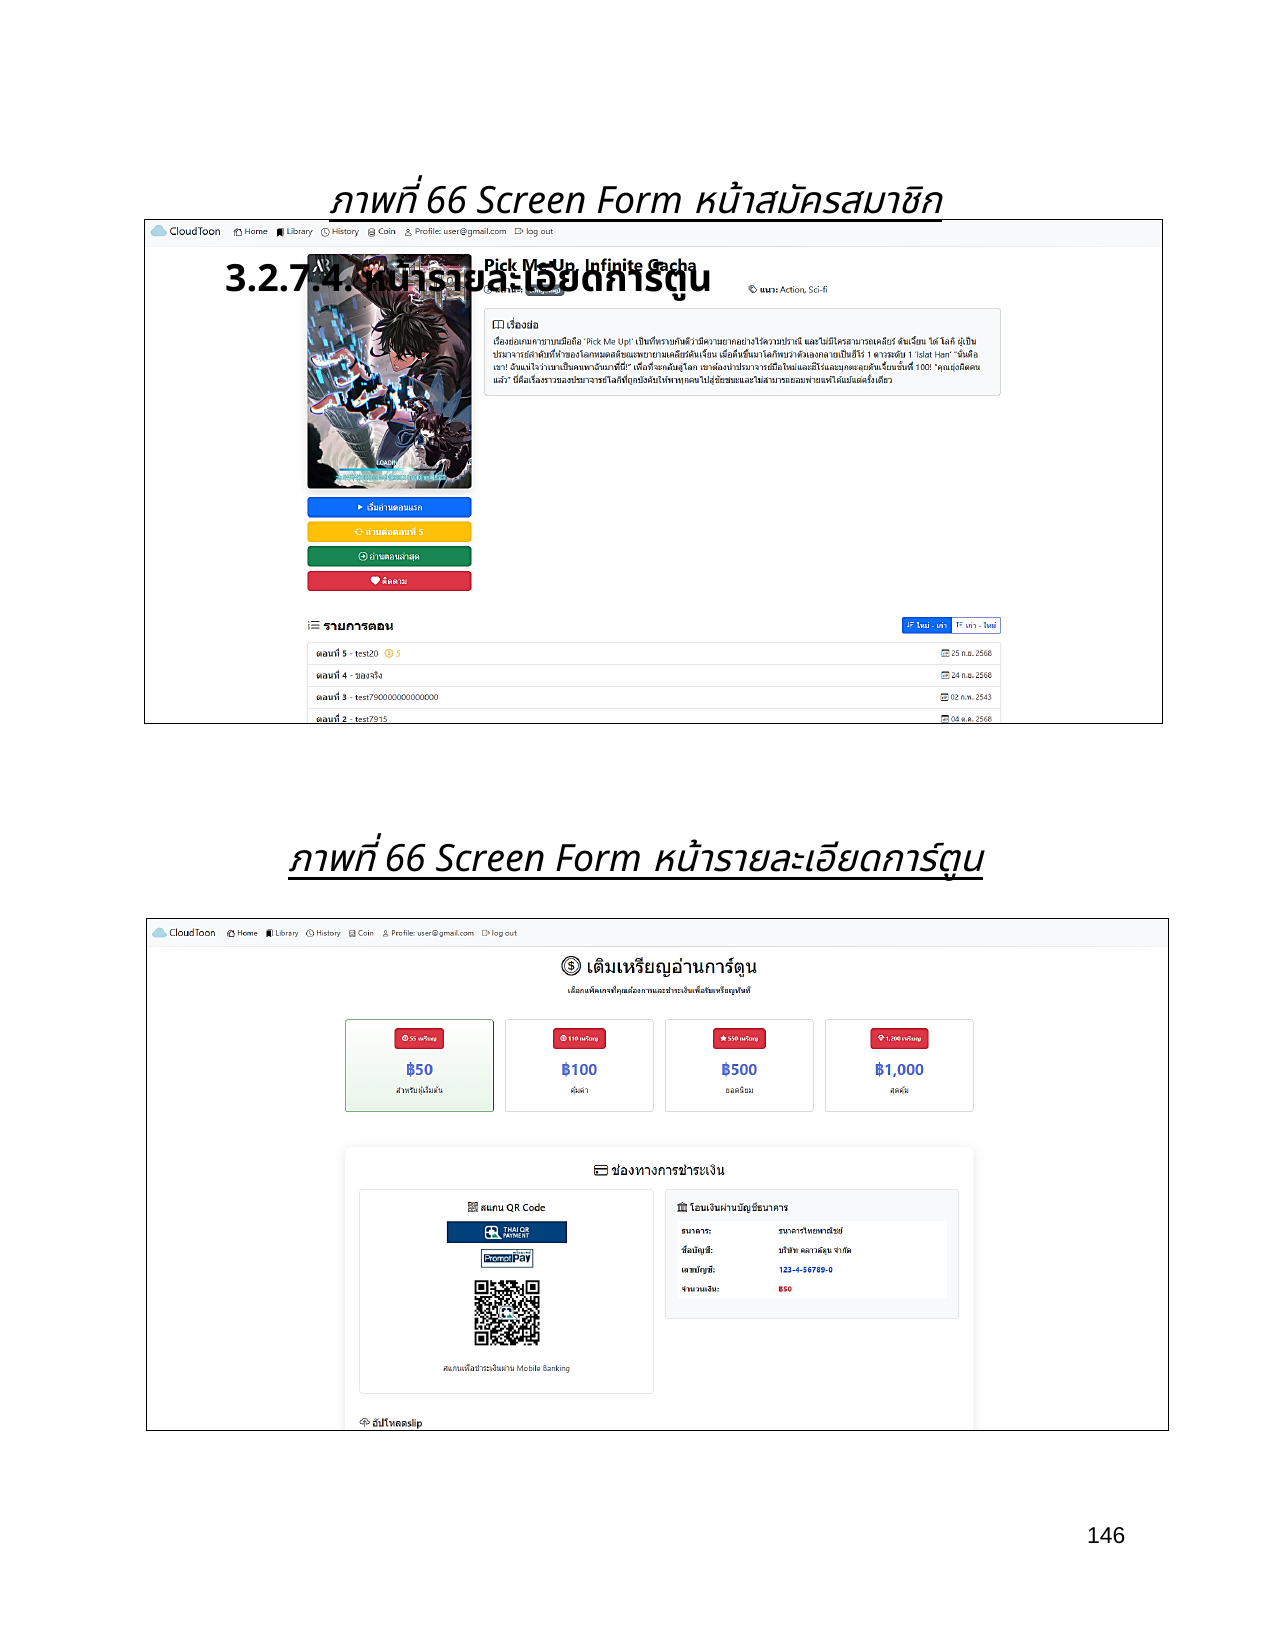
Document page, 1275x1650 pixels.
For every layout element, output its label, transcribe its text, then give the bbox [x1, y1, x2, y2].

picture [145, 220, 1162, 723]
picture [147, 919, 1168, 1430]
text ภาพที่ 66 Screen Form หน้าสมัครสมาชิก [150, 173, 1125, 230]
text 3.2.7.4. หน้ารายละเอียดการ์ตูน [150, 251, 1125, 308]
text ภาพที่ 66 Screen Form หน้ารายละเอียดการ์ตูน [150, 832, 1125, 889]
